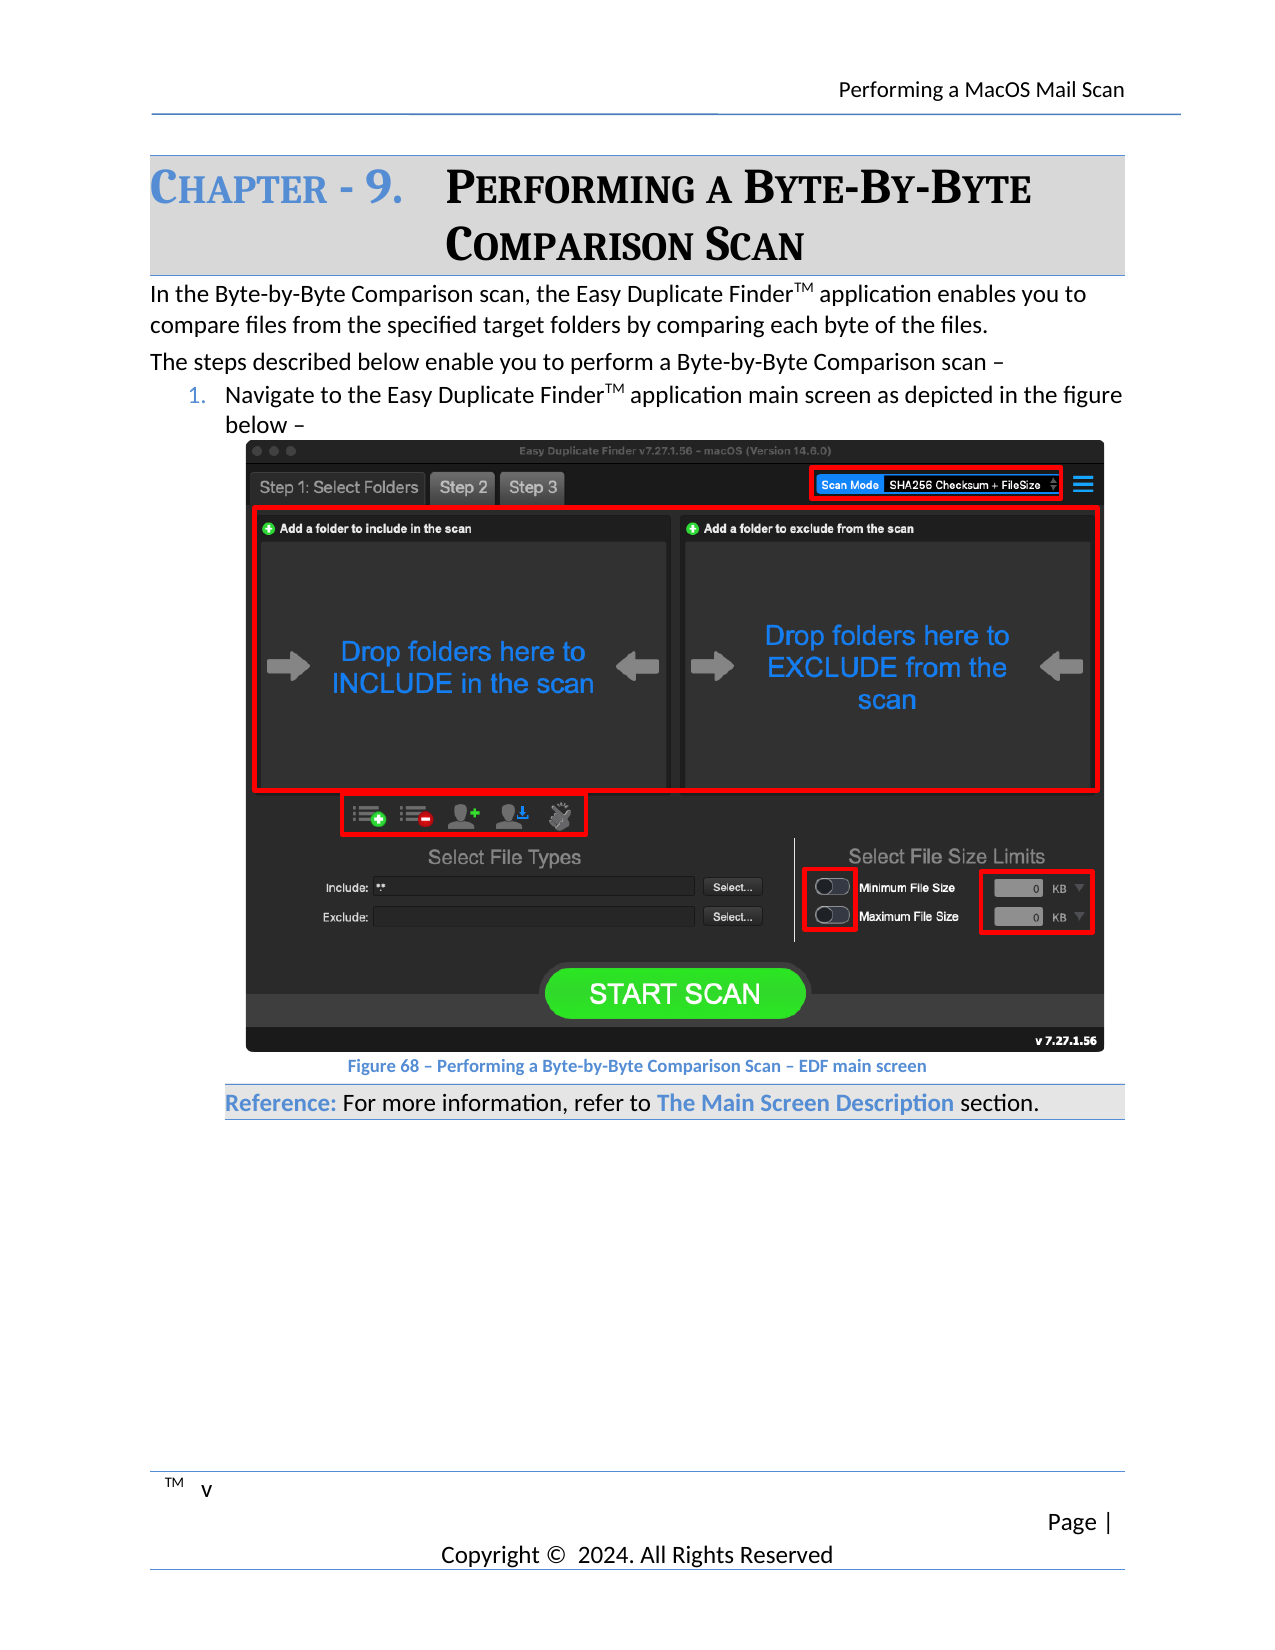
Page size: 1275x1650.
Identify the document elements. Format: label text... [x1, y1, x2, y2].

list Navigate to the Easy Duplicate FinderTM application main screen as depicted in the figure below – [187, 379, 1125, 440]
picture [245, 440, 1105, 1052]
text The steps described below enable you to perform a Byte-by-Byte Comparison scan – [150, 346, 1125, 377]
text In the Byte-by-Byte Comparison scan, the Easy Duplicate FinderTM application enables you to compare files from the specified target folders by comparing each byte of the files. [150, 278, 1125, 339]
subtitle Performing a Byte-By-Byte Comparison Scan [150, 156, 1125, 275]
text Reference: For more information, refer to The Main Screen Description section. [225, 1085, 1125, 1119]
